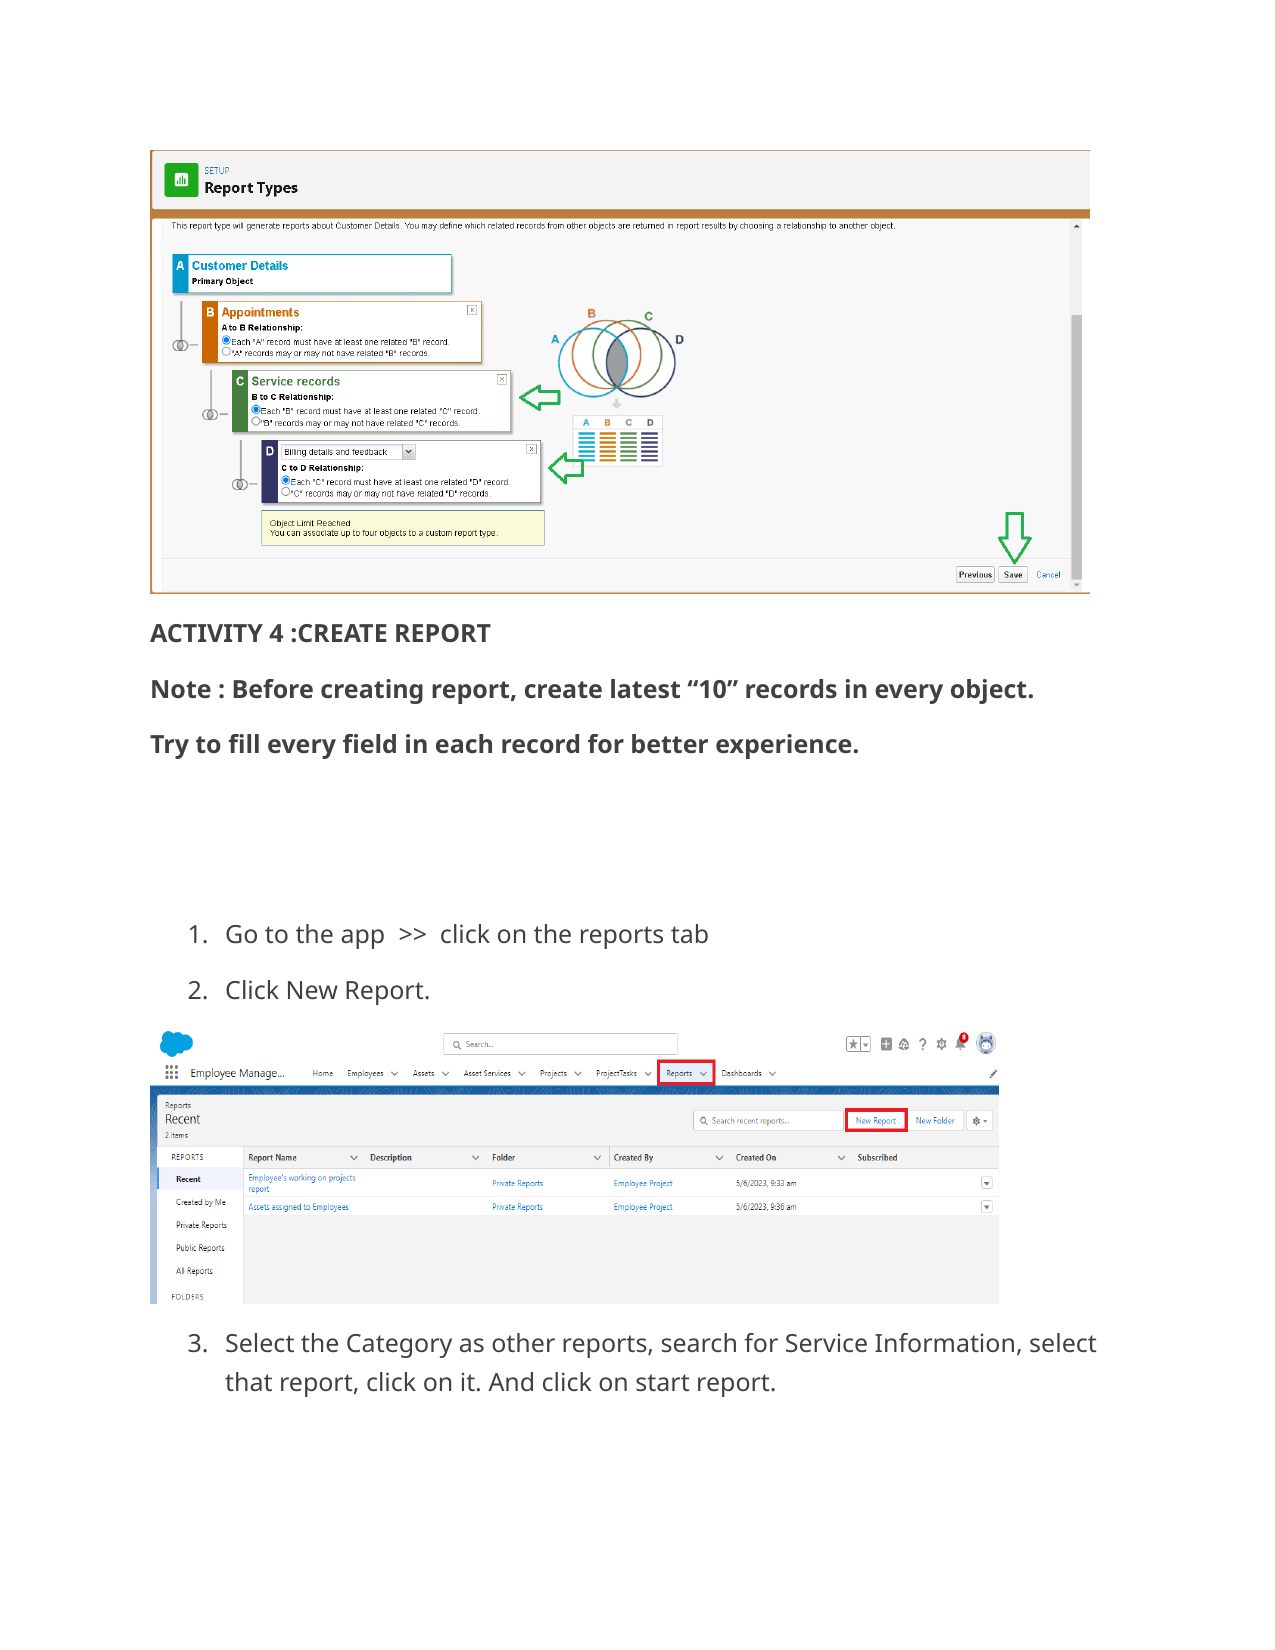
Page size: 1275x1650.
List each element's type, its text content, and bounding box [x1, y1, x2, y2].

text Note : Before creating report, create latest “10” records in every object. [150, 671, 1125, 705]
text ACTIVITY 4 :CREATE REPORT [150, 616, 1125, 649]
picture [150, 1028, 999, 1304]
list Go to the app >> click on the reports tab [187, 917, 1125, 951]
text Try to fill every field in each record for better experience. [150, 727, 1125, 761]
list Select the Category as other reports, search for Service Information, select that report, click on it. And click on start report. [187, 1326, 1125, 1399]
picture [150, 150, 1090, 594]
list Click New Report. [187, 973, 1125, 1007]
